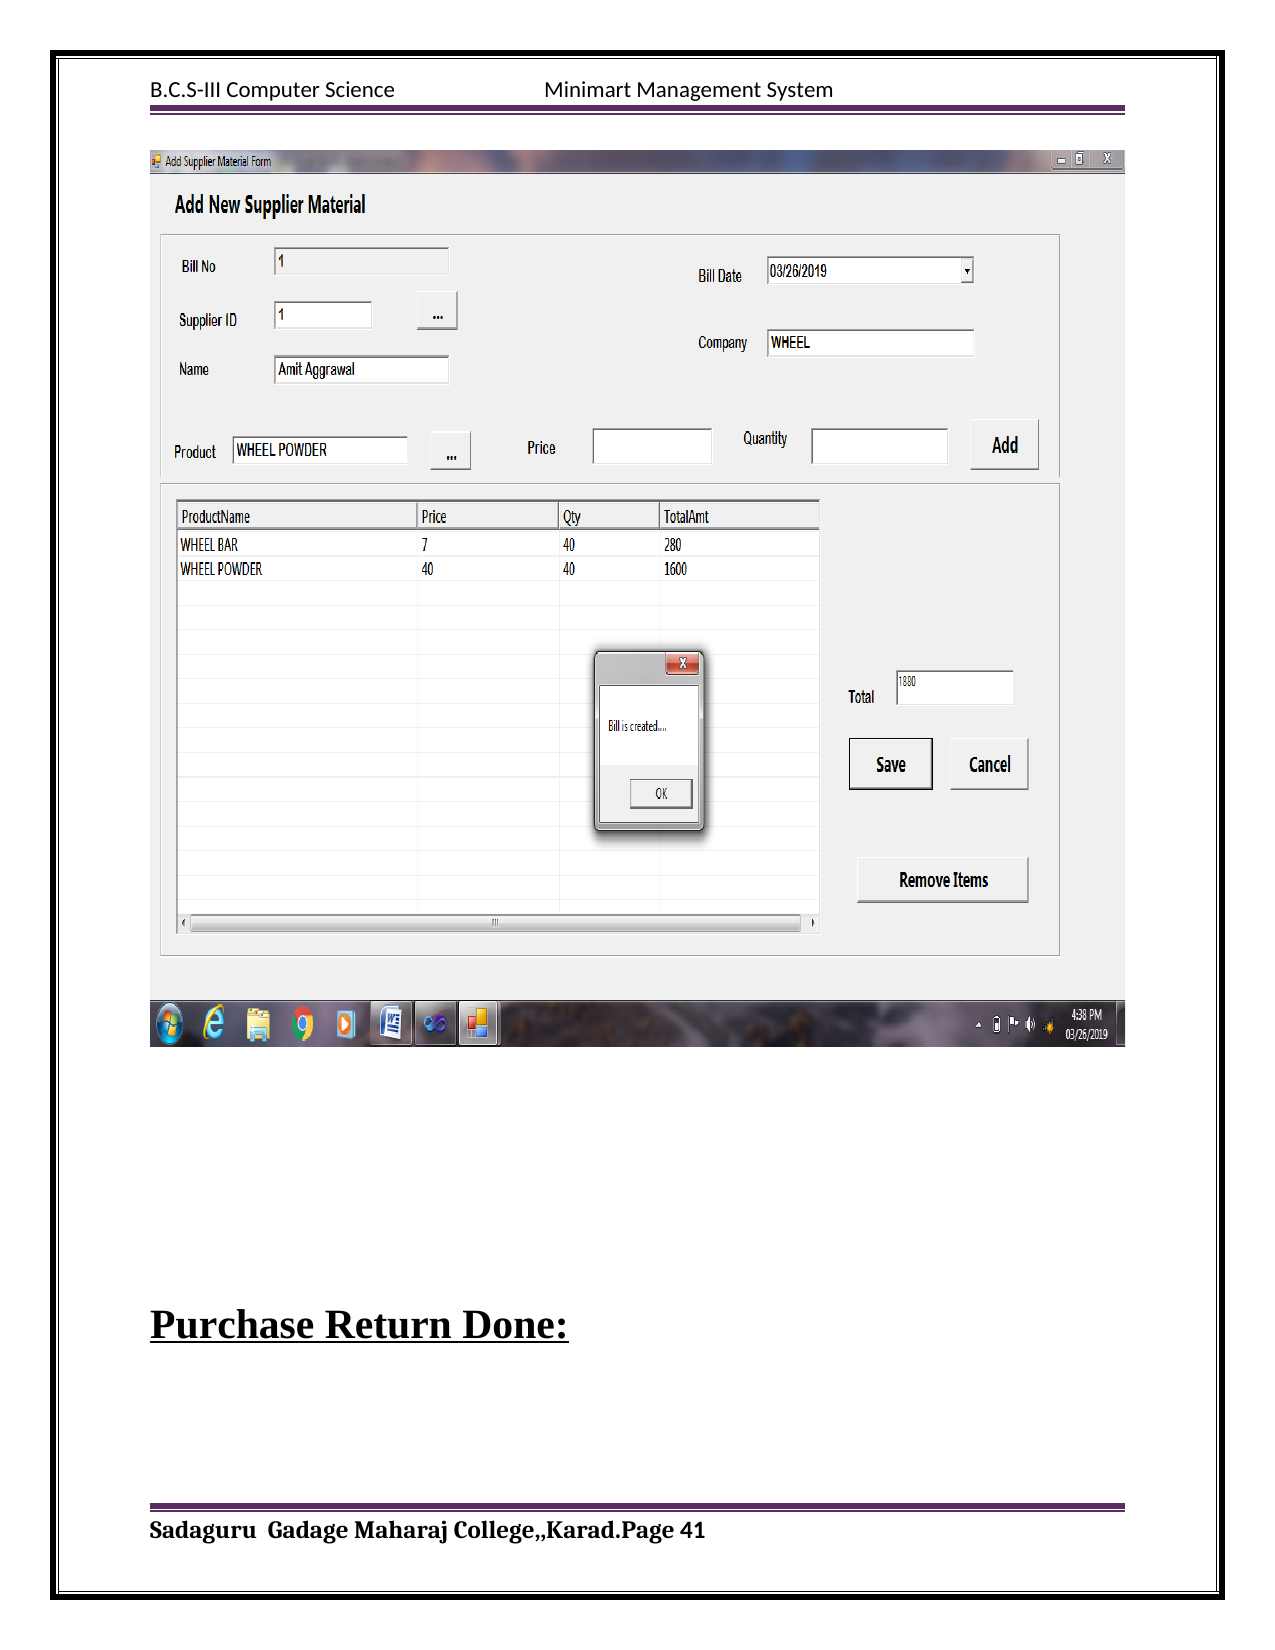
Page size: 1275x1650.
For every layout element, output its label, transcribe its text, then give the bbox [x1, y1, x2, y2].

picture [150, 150, 1125, 1047]
text Purchase Return Done: [150, 1300, 1125, 1348]
